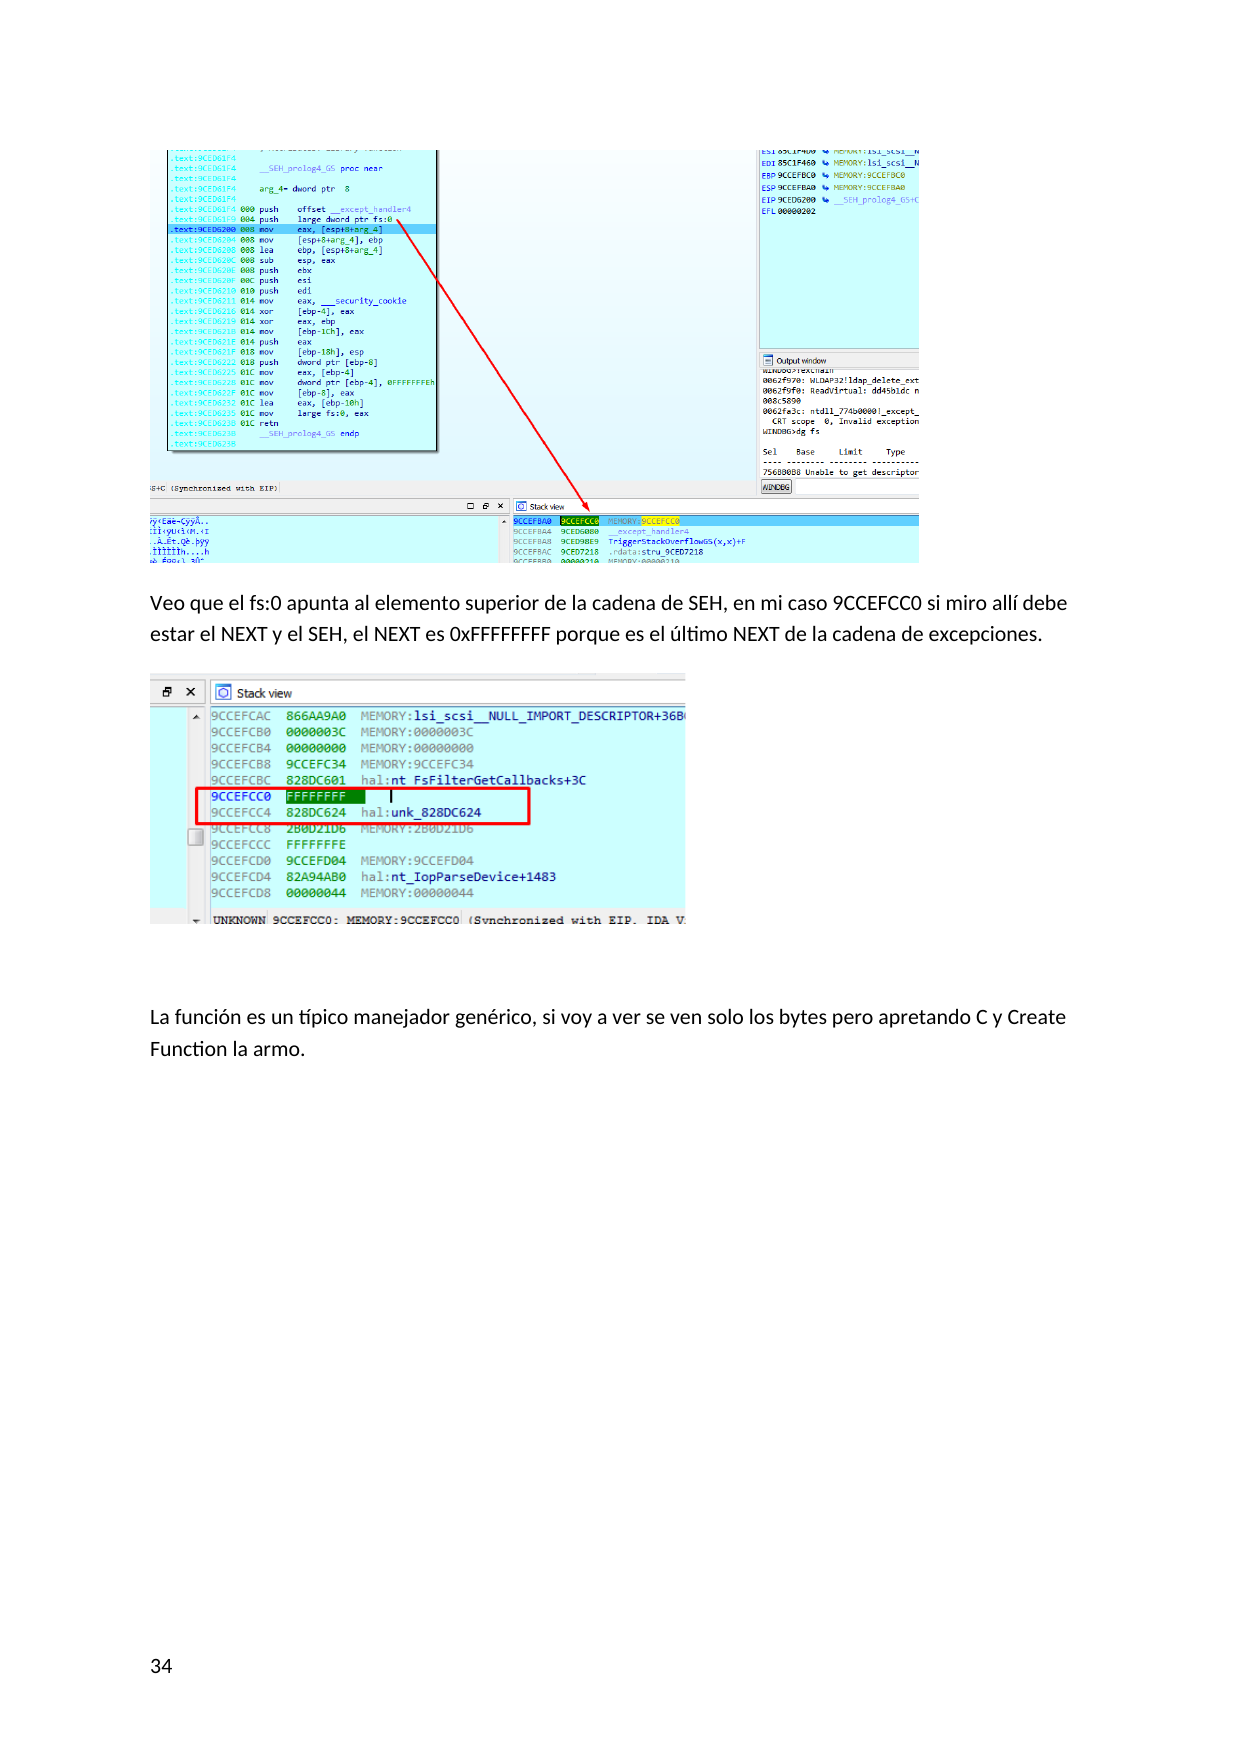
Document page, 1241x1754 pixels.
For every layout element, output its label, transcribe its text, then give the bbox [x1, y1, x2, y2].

picture [150, 673, 686, 924]
text Veo que el fs:0 apunta al elemento superior de la cadena de SEH, en mi caso 9CCEFCC0 si miro allí debe estar el NEXT y el SEH, el NEXT es 0xFFFFFFFF porque es el último NEXT de la cadena de excepciones. [150, 589, 1090, 647]
text La función es un típico manejador genérico, si voy a ver se ven solo los bytes pero apretando C y Create Function la armo. [150, 1003, 1090, 1062]
picture [150, 150, 919, 563]
